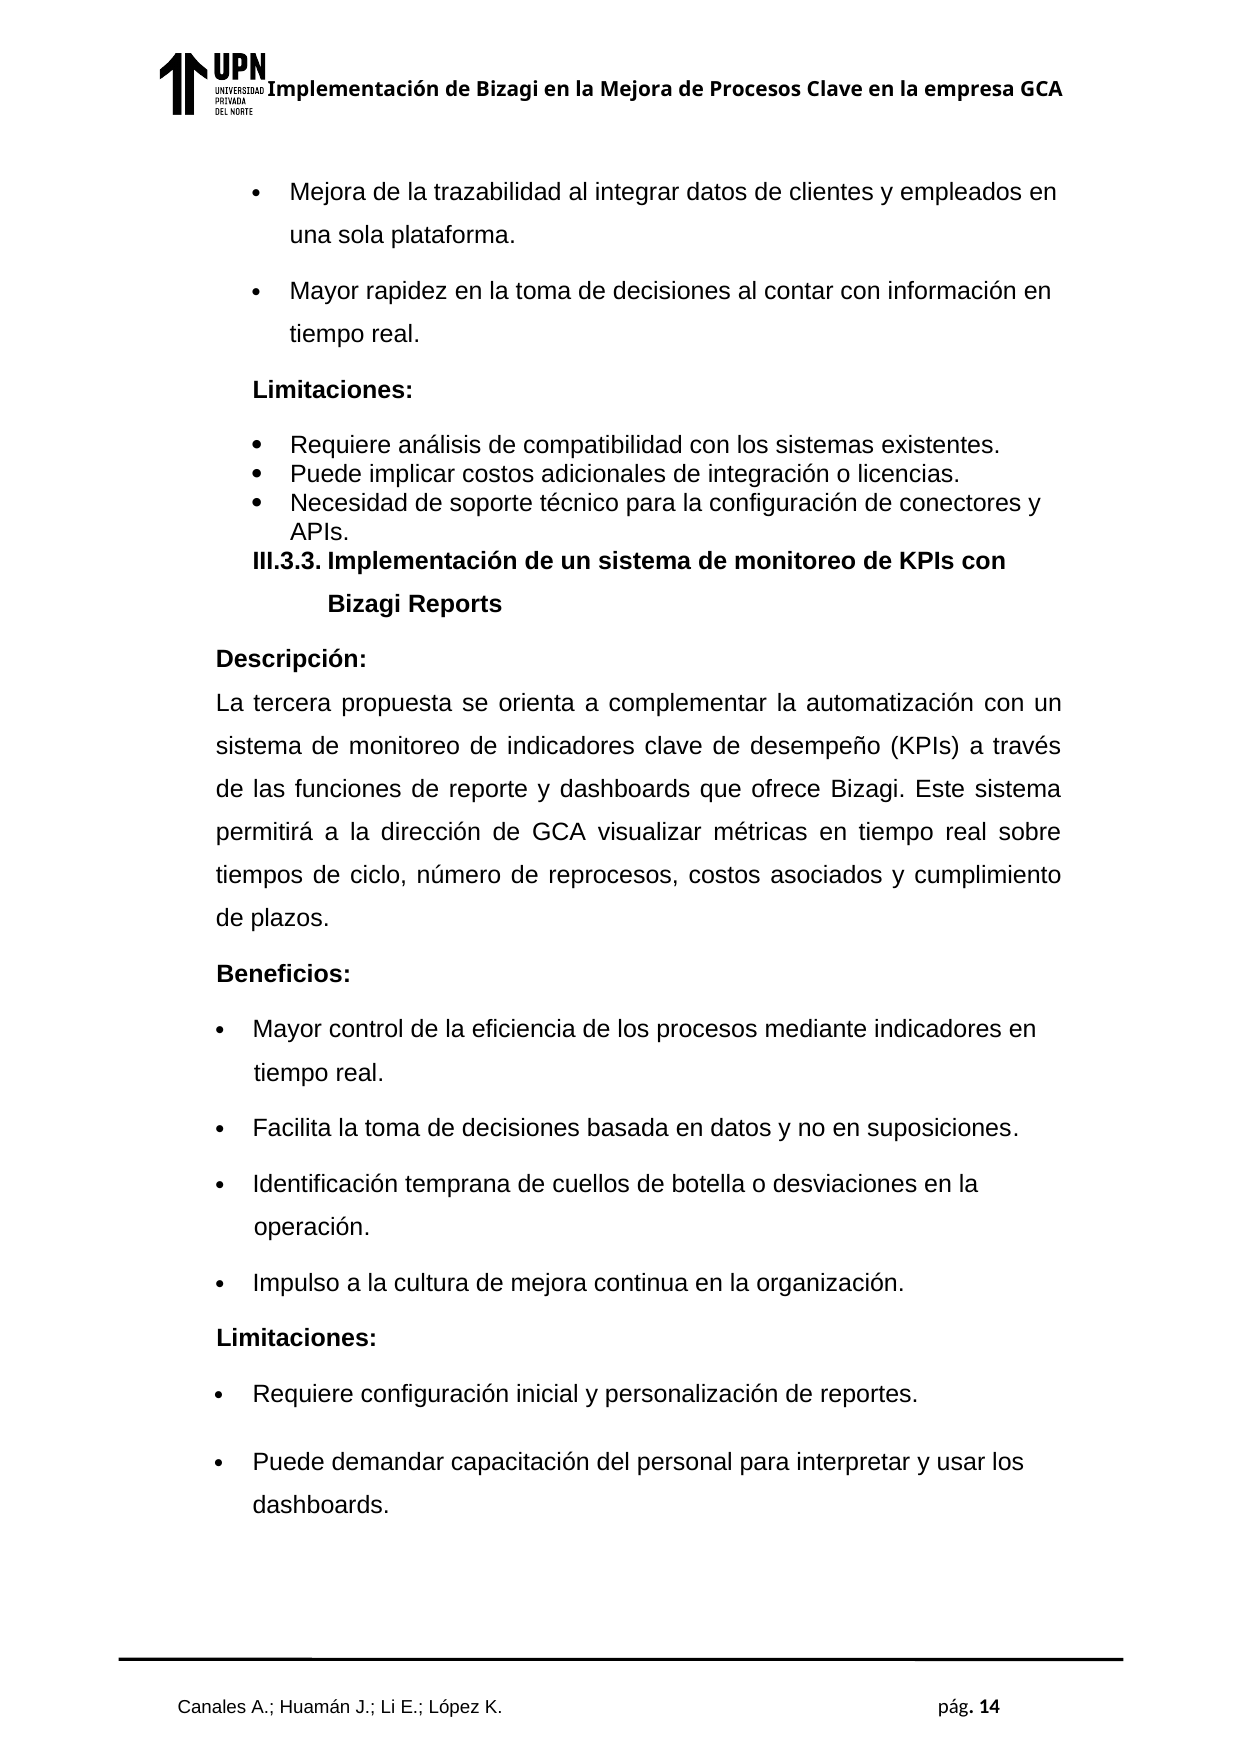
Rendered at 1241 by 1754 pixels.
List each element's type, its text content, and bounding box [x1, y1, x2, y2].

list Mejora de la trazabilidad al integrar datos de clientes y empleados en una sola plataforma. [252, 177, 1063, 249]
list Puede implicar costos adicionales de integración o licencias. [252, 459, 1063, 488]
text Limitaciones: [252, 375, 1063, 403]
list Mayor control de la eficiencia de los procesos mediante indicadores en tiempo real. [216, 1014, 1063, 1086]
list Mayor rapidez en la toma de decisiones al contar con información en tiempo real. [252, 276, 1063, 348]
list Facilita la toma de decisiones basada en datos y no en suposiciones. [216, 1113, 1063, 1142]
list Necesidad de soporte técnico para la configuración de conectores y APIs. [252, 488, 1063, 546]
list Requiere análisis de compatibilidad con los sistemas existentes. [252, 430, 1063, 459]
text Descripción: La tercera propuesta se orienta a complementar la automatización con un sistema de monitoreo de indicadores clave de desempeño (KPIs) a través de las funciones de reporte y dashboards que ofrece Bizagi. Este sistema permitirá a la dirección de GCA visualizar métricas en tiempo real sobre tiempos de ciclo, número de reprocesos, costos asociados y cumplimiento de plazos. [216, 644, 1063, 932]
list Requiere configuración inicial y personalización de reportes. [215, 1379, 1063, 1407]
list Puede demandar capacitación del personal para interpretar y usar los dashboards. [215, 1447, 1063, 1519]
text Beneficios: [216, 959, 1063, 987]
text Limitaciones: [178, 1323, 1063, 1352]
list Impulso a la cultura de mejora continua en la organización. [216, 1267, 1063, 1296]
list Implementación de un sistema de monitoreo de KPIs con Bizagi Reports [252, 546, 1063, 617]
picture [159, 53, 265, 115]
list Identificación temprana de cuellos de botella o desviaciones en la operación. [216, 1169, 1063, 1241]
